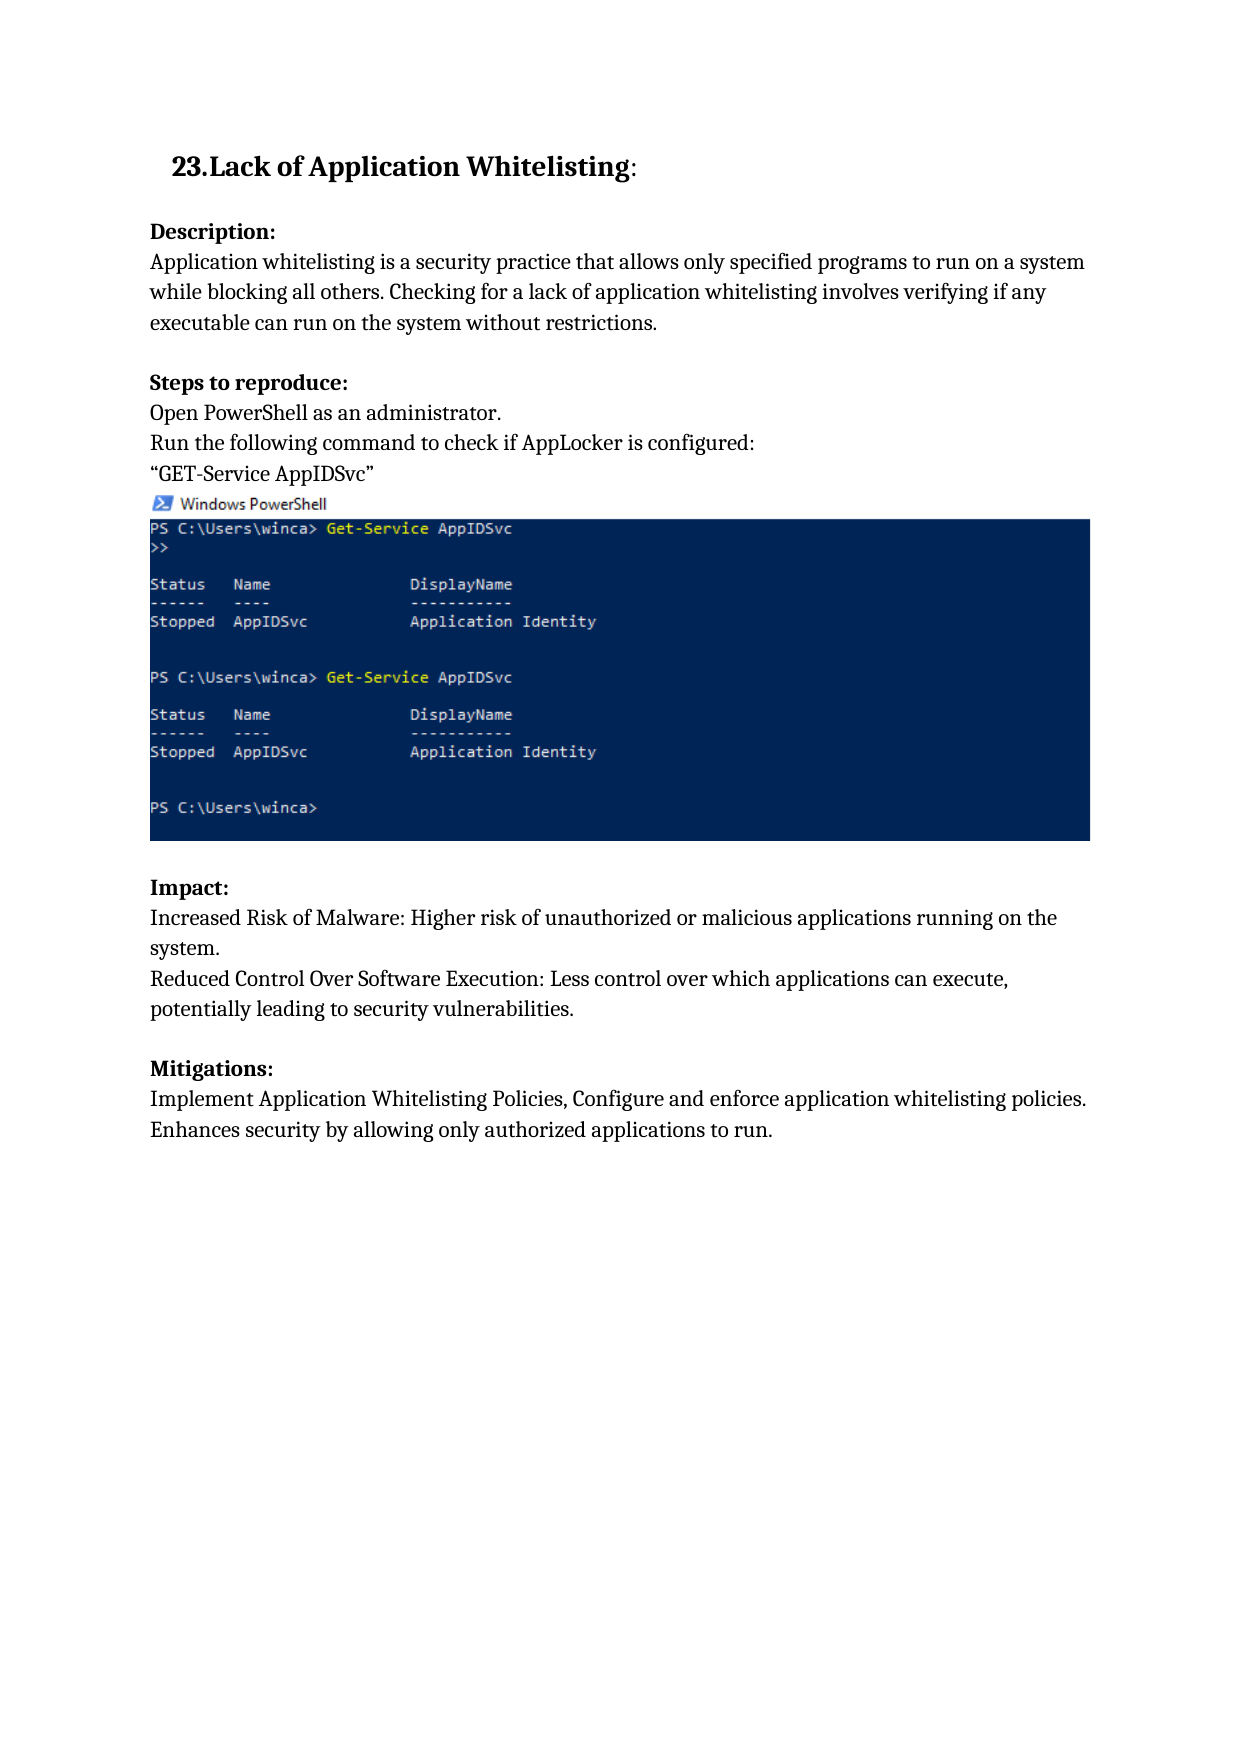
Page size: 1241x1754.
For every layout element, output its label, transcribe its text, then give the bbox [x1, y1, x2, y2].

subtitle Lack of Application Whitelisting: [172, 150, 1090, 183]
text Steps to reproduce: [150, 370, 1090, 396]
text Run the following command to check if AppLocker is configured: [150, 430, 1090, 457]
text Impact: [150, 875, 1090, 901]
text Description: [150, 219, 1090, 245]
text “GET-Service AppIDSvc” [150, 460, 1090, 487]
text Implement Application Whitelisting Policies, Configure and enforce application whitelisting policies. Enhances security by allowing only authorized applications to run. [150, 1086, 1090, 1143]
text Reduced Control Over Software Execution: Less control over which applications can execute, potentially leading to security vulnerabilities. [150, 965, 1090, 1022]
text Application whitelisting is a security practice that allows only specified programs to run on a system while blocking all others. Checking for a lack of application whitelisting involves verifying if any executable can run on the system without restrictions. [150, 249, 1090, 336]
text Increased Risk of Malware: Higher risk of unauthorized or malicious applications running on the system. [150, 905, 1090, 961]
text Open PowerShell as an administrator. [150, 400, 1090, 426]
text Mitigations: [150, 1056, 1090, 1082]
picture [150, 490, 1091, 841]
